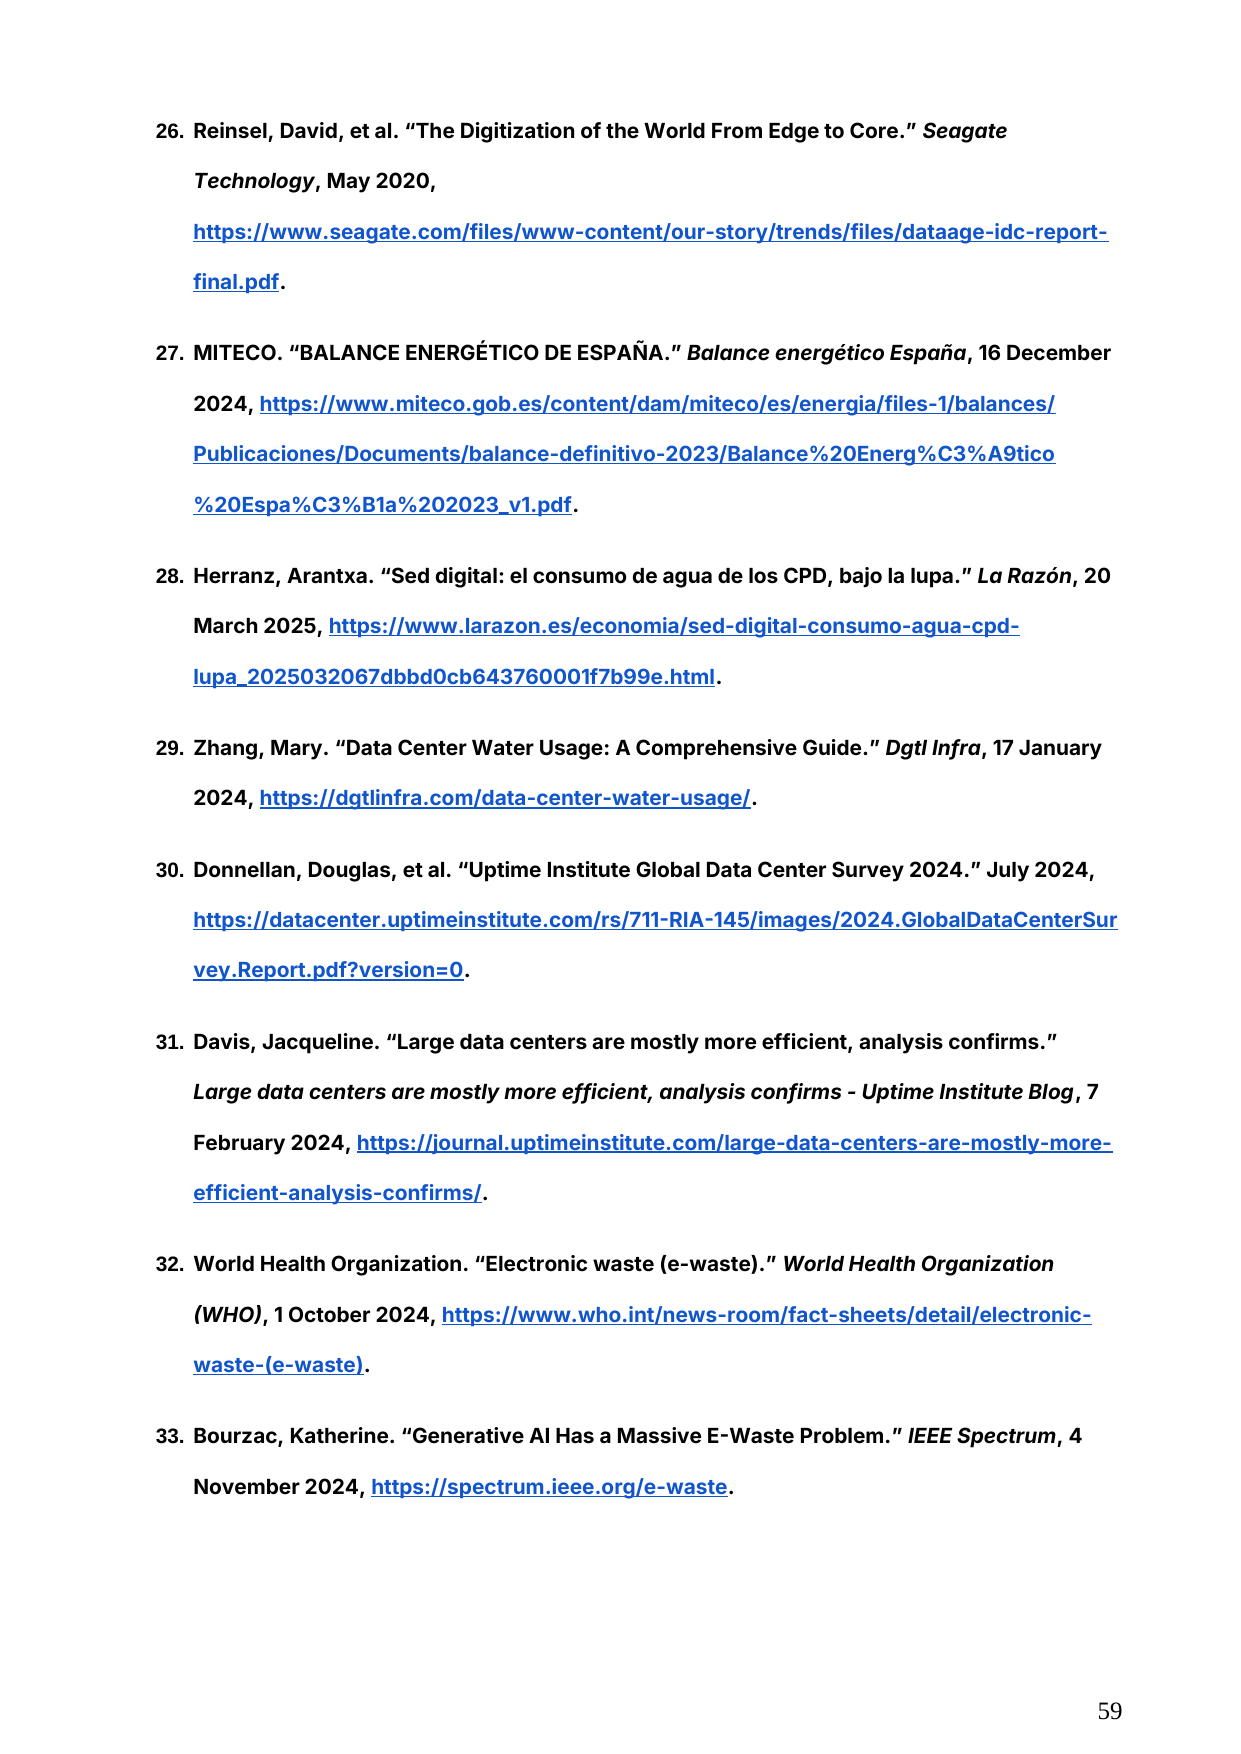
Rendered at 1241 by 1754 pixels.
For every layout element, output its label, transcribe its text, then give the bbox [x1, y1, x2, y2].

subtitle Reinsel, David, et al. “The Digitization of the World From Edge to Core.” Seagate Technology, May 2020, https://www.seagate.com/files/www-content/our-story/trends/files/dataage-idc-report-final.pdf. [156, 118, 1122, 294]
subtitle Bourzac, Katherine. “Generative AI Has a Massive E-Waste Problem.” IEEE Spectrum, 4 November 2024, https://spectrum.ieee.org/e-waste. [156, 1423, 1122, 1499]
subtitle MITECO. “BALANCE ENERGÉTICO DE ESPAÑA.” Balance energético España, 16 December 2024, https://www.miteco.gob.es/content/dam/miteco/es/energia/files-1/balances/Publicaciones/Documents/balance-definitivo-2023/Balance%20Energ%C3%A9tico%20Espa%C3%B1a%202023_v1.pdf. [156, 341, 1122, 517]
subtitle Zhang, Mary. “Data Center Water Usage: A Comprehensive Guide.” Dgtl Infra, 17 January 2024, https://dgtlinfra.com/data-center-water-usage/. [156, 735, 1122, 811]
subtitle Donnellan, Douglas, et al. “Uptime Institute Global Data Center Survey 2024.” July 2024, https://datacenter.uptimeinstitute.com/rs/711-RIA-145/images/2024.GlobalDataCenterSurvey.Report.pdf?version=0. [156, 857, 1122, 983]
subtitle Davis, Jacqueline. “Large data centers are mostly more efficient, analysis confirms.” Large data centers are mostly more efficient, analysis confirms - Uptime Institute Blog, 7 February 2024, https://journal.uptimeinstitute.com/large-data-centers-are-mostly-more-efficient-analysis-confirms/. [156, 1029, 1122, 1205]
subtitle World Health Organization. “Electronic waste (e-waste).” World Health Organization (WHO), 1 October 2024, https://www.who.int/news-room/fact-sheets/detail/electronic-waste-(e-waste). [156, 1251, 1122, 1377]
subtitle Herranz, Arantxa. “Sed digital: el consumo de agua de los CPD, bajo la lupa.” La Razón, 20 March 2025, https://www.larazon.es/economia/sed-digital-consumo-agua-cpd-lupa_2025032067dbbd0cb643760001f7b99e.html. [156, 563, 1122, 689]
